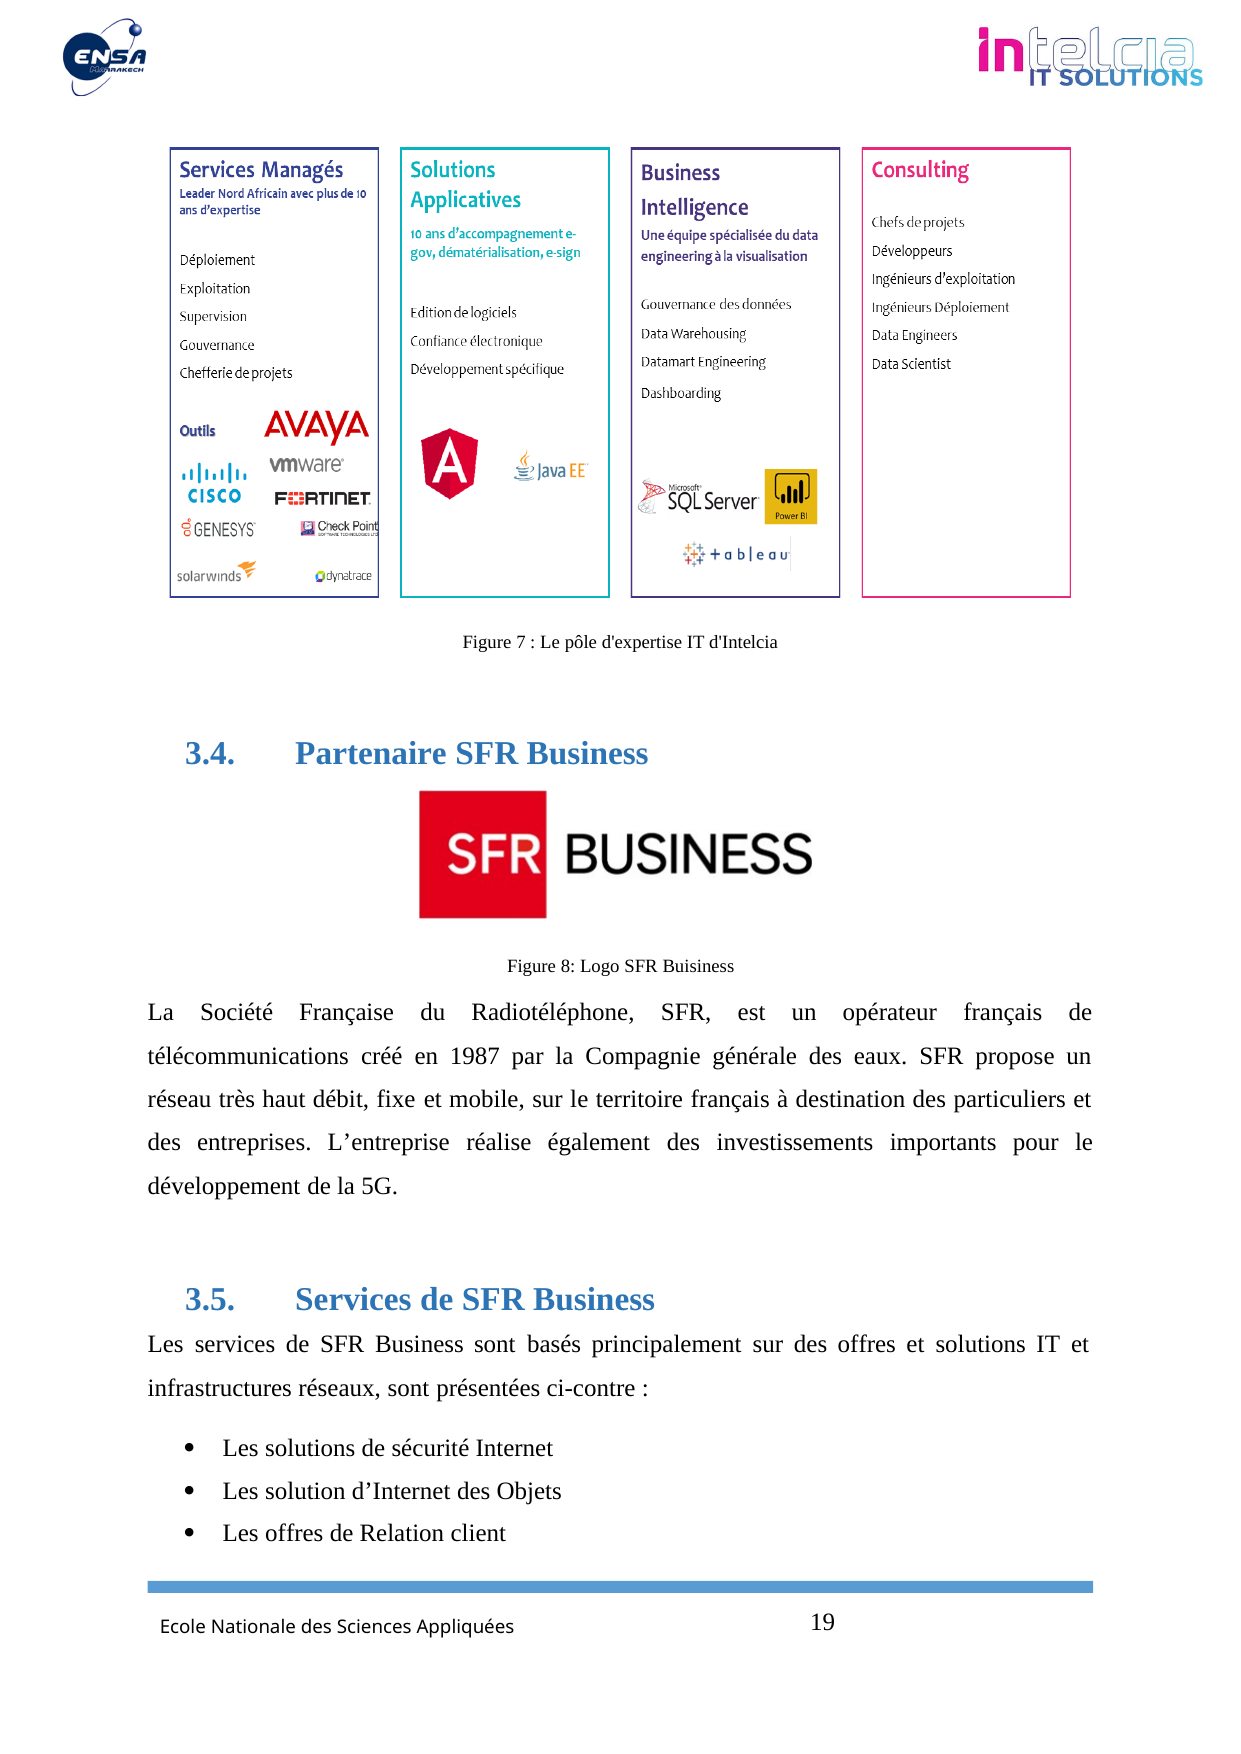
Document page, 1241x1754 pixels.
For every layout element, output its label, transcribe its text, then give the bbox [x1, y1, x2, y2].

list Services de SFR Business [185, 1279, 1215, 1318]
picture [169, 147, 1071, 598]
list Les offres de Relation client [185, 1518, 1215, 1547]
picture [979, 20, 1203, 86]
picture [54, 14, 152, 96]
list Les solutions de sécurité Internet [185, 1433, 1215, 1461]
text Figure 7 : Le pôle d'expertise IT d'Intelcia [149, 631, 1091, 652]
text Les services de SFR Business sont basés principalement sur des offres et solutions IT et infrastructures réseaux, sont présentées ci-contre : [147, 1329, 1215, 1402]
picture [418, 790, 813, 919]
list Partenaire SFR Business [185, 733, 1215, 772]
text Figure 8: Logo SFR Buisiness [149, 955, 1091, 977]
text La Société Française du Radiotéléphone, SFR, est un opérateur français de télécommunications créé en 1987 par la Compagnie générale des eaux. SFR propose un réseau très haut débit, fixe et mobile, sur le territoire français à destination des particuliers et des entreprises. L’entreprise réalise également des investissements importants pour le développement de la 5G. [147, 997, 1093, 1199]
list Les solution d’Internet des Objets [185, 1476, 1215, 1504]
